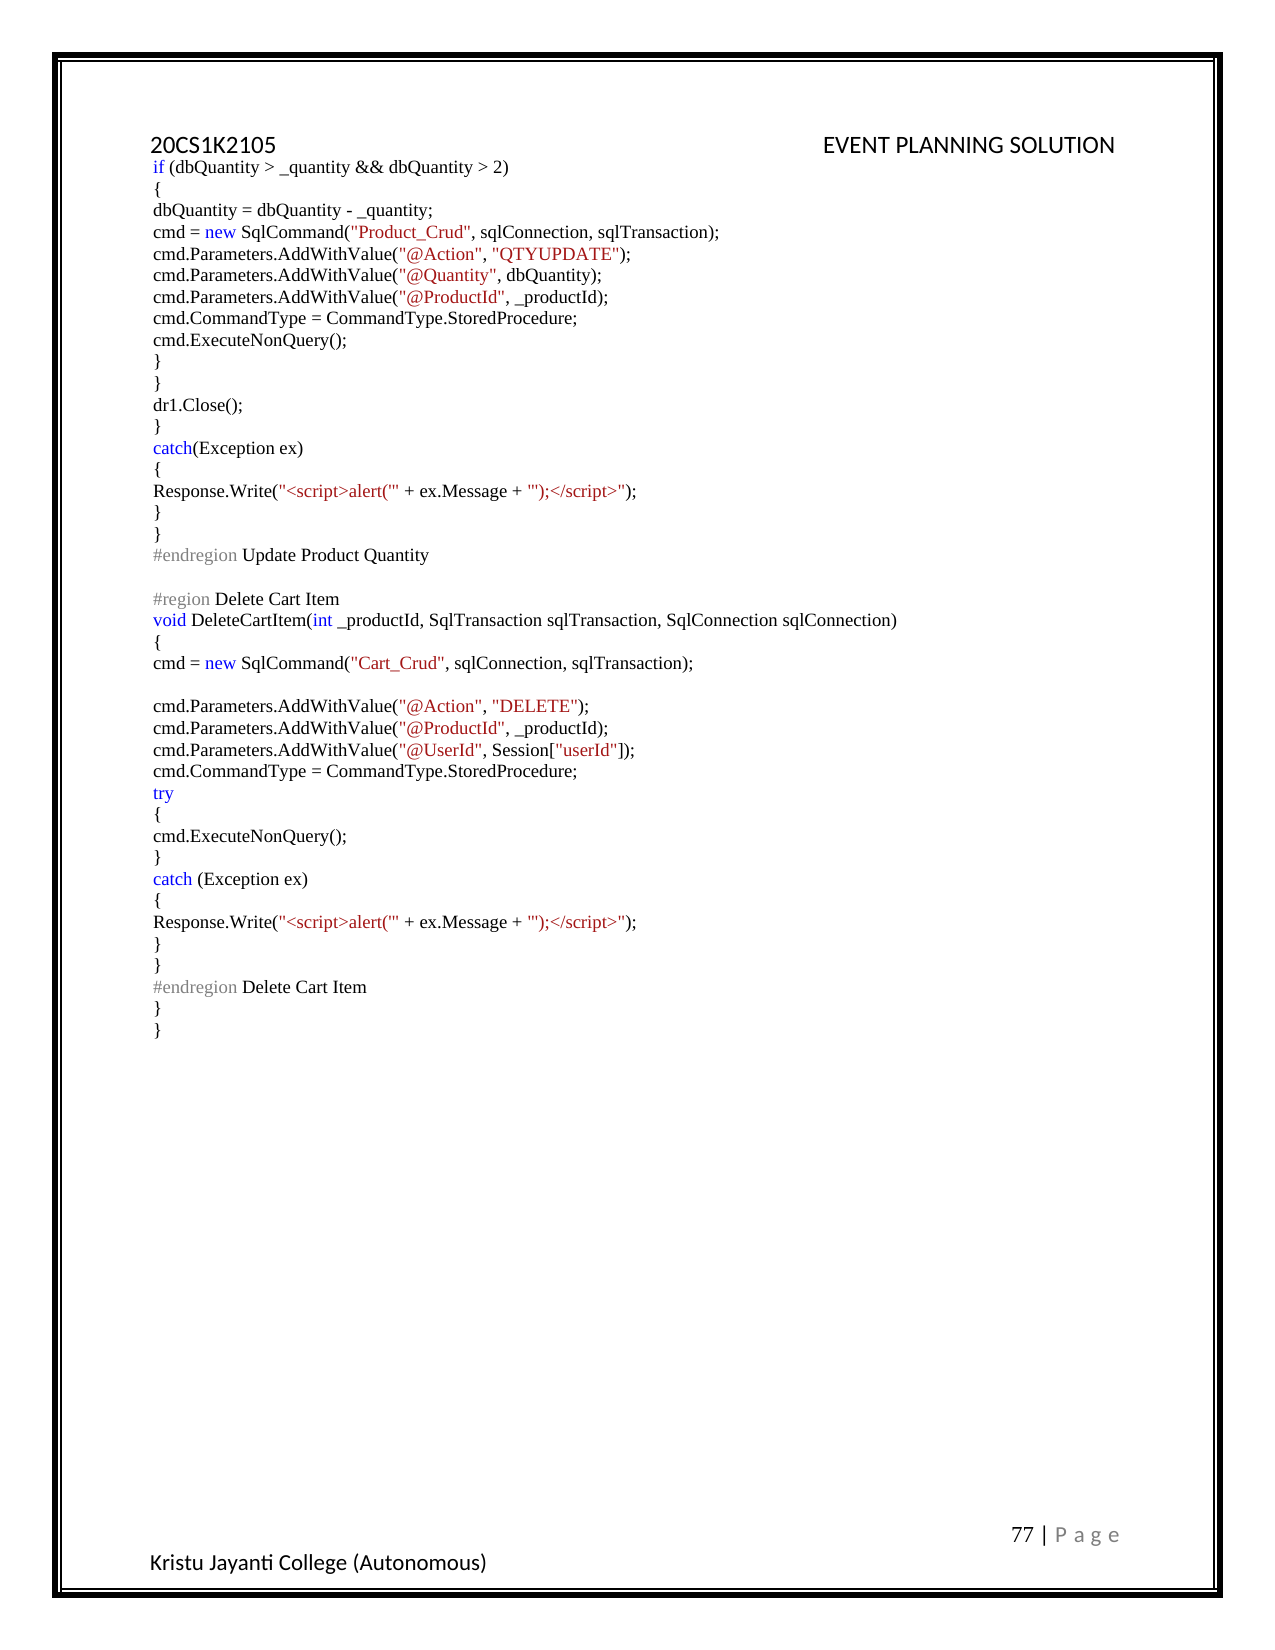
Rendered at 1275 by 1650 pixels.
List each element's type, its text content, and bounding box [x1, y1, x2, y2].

text } [153, 1019, 1210, 1040]
text cmd.Parameters.AddWithValue("@UserId", Session["userId"]); [153, 738, 1210, 760]
text cmd.Parameters.AddWithValue("@Quantity", dbQuantity); [153, 264, 1210, 286]
text cmd.Parameters.AddWithValue("@ProductId", _productId); [153, 286, 1210, 307]
text { [153, 631, 1210, 652]
text } [153, 954, 1210, 976]
text cmd.CommandType = CommandType.StoredProcedure; [153, 307, 1210, 329]
text #endregion Delete Cart Item [153, 976, 1210, 997]
text cmd.Parameters.AddWithValue("@Action", "QTYUPDATE"); [153, 242, 1210, 264]
text cmd.CommandType = CommandType.StoredProcedure; [153, 760, 1210, 782]
text try [153, 782, 1210, 803]
text } [153, 372, 1210, 393]
text } [153, 932, 1210, 954]
text cmd = new SqlCommand("Cart_Crud", sqlConnection, sqlTransaction); [153, 652, 1210, 674]
text } [153, 415, 1210, 437]
text { [153, 889, 1210, 911]
text cmd.ExecuteNonQuery(); [153, 825, 1210, 846]
text catch (Exception ex) [153, 868, 1210, 889]
text } [153, 997, 1210, 1019]
text { [153, 178, 1210, 199]
text #endregion Update Product Quantity [153, 544, 1210, 566]
text Response.Write("<script>alert('" + ex.Message + "');</script>"); [153, 480, 1210, 501]
text cmd = new SqlCommand("Product_Crud", sqlConnection, sqlTransaction); [153, 221, 1210, 242]
text } [153, 523, 1210, 544]
text void DeleteCartItem(int _productId, SqlTransaction sqlTransaction, SqlConnection sqlConnection) [153, 609, 1210, 631]
text catch(Exception ex) [153, 437, 1210, 458]
text cmd.ExecuteNonQuery(); [153, 329, 1210, 350]
text } [153, 350, 1210, 372]
text } [153, 501, 1210, 523]
text } [153, 846, 1210, 868]
text if (dbQuantity > _quantity && dbQuantity > 2) [153, 156, 1210, 178]
text dr1.Close(); [153, 393, 1210, 415]
text Response.Write("<script>alert('" + ex.Message + "');</script>"); [153, 911, 1210, 932]
text cmd.Parameters.AddWithValue("@Action", "DELETE"); [153, 695, 1210, 717]
text #region Delete Cart Item [153, 587, 1210, 609]
text { [153, 803, 1210, 825]
text cmd.Parameters.AddWithValue("@ProductId", _productId); [153, 717, 1210, 738]
text { [153, 458, 1210, 480]
text dbQuantity = dbQuantity - _quantity; [153, 199, 1210, 221]
